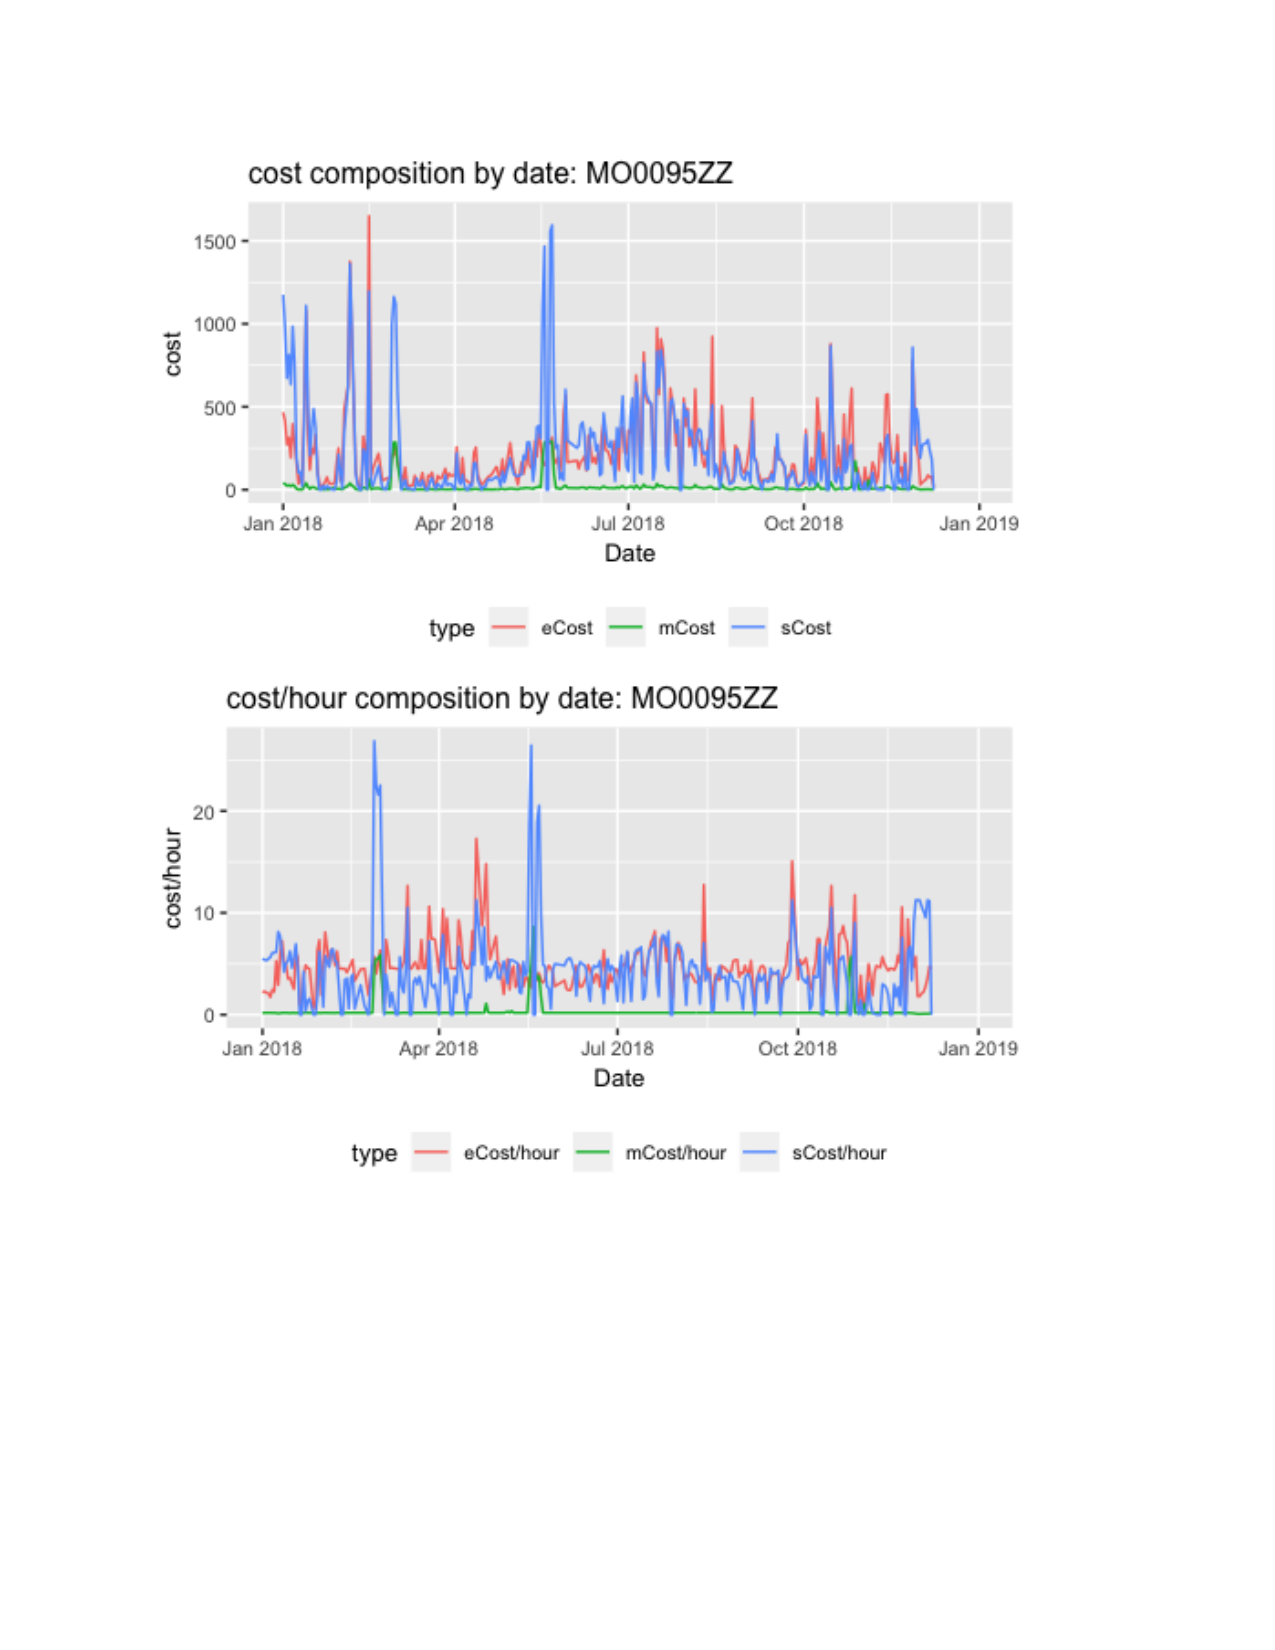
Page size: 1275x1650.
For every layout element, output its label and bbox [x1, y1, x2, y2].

picture [150, 150, 1025, 1200]
